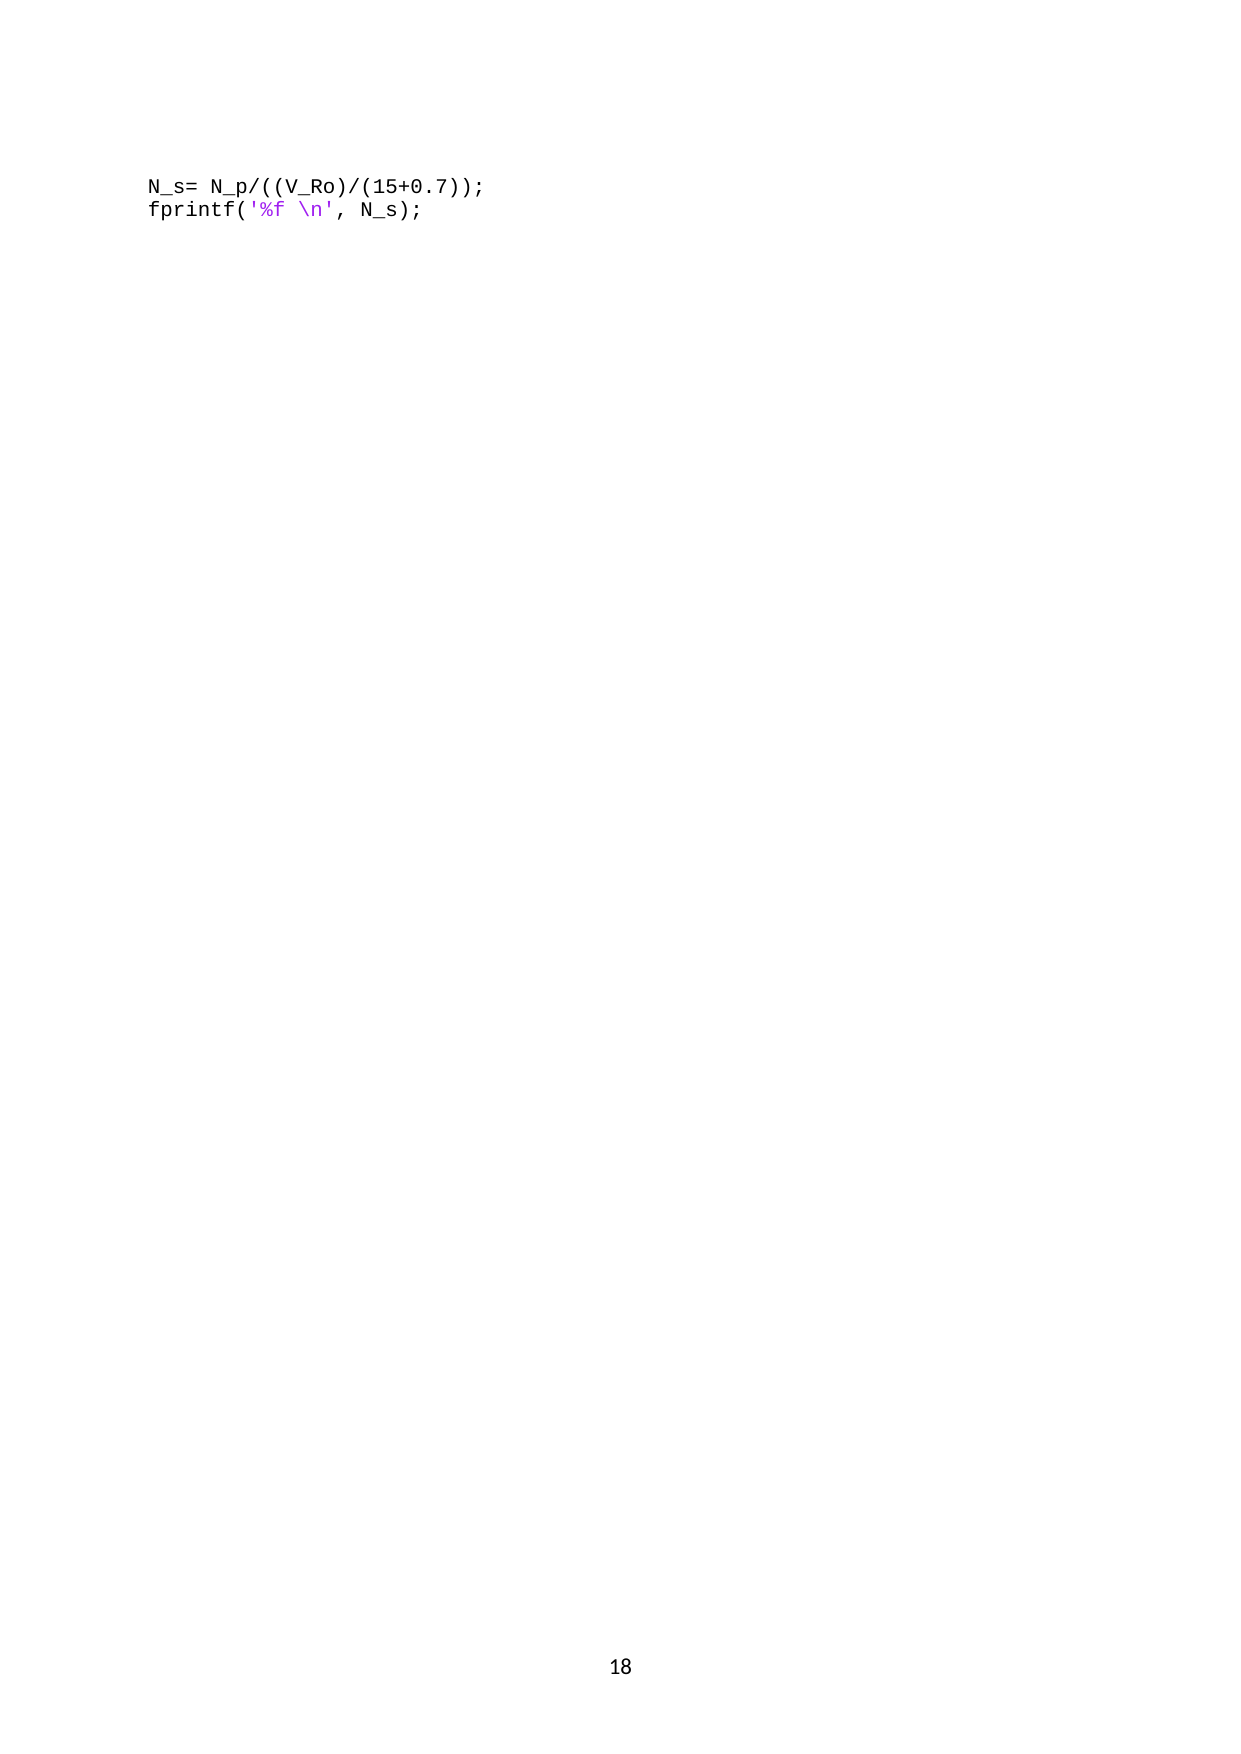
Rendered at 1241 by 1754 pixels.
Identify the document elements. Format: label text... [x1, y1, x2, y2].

text N_s= N_p/((V_Ro)/(15+0.7)); [148, 176, 1093, 199]
text fprintf('%f \n', N_s); [148, 199, 1093, 223]
